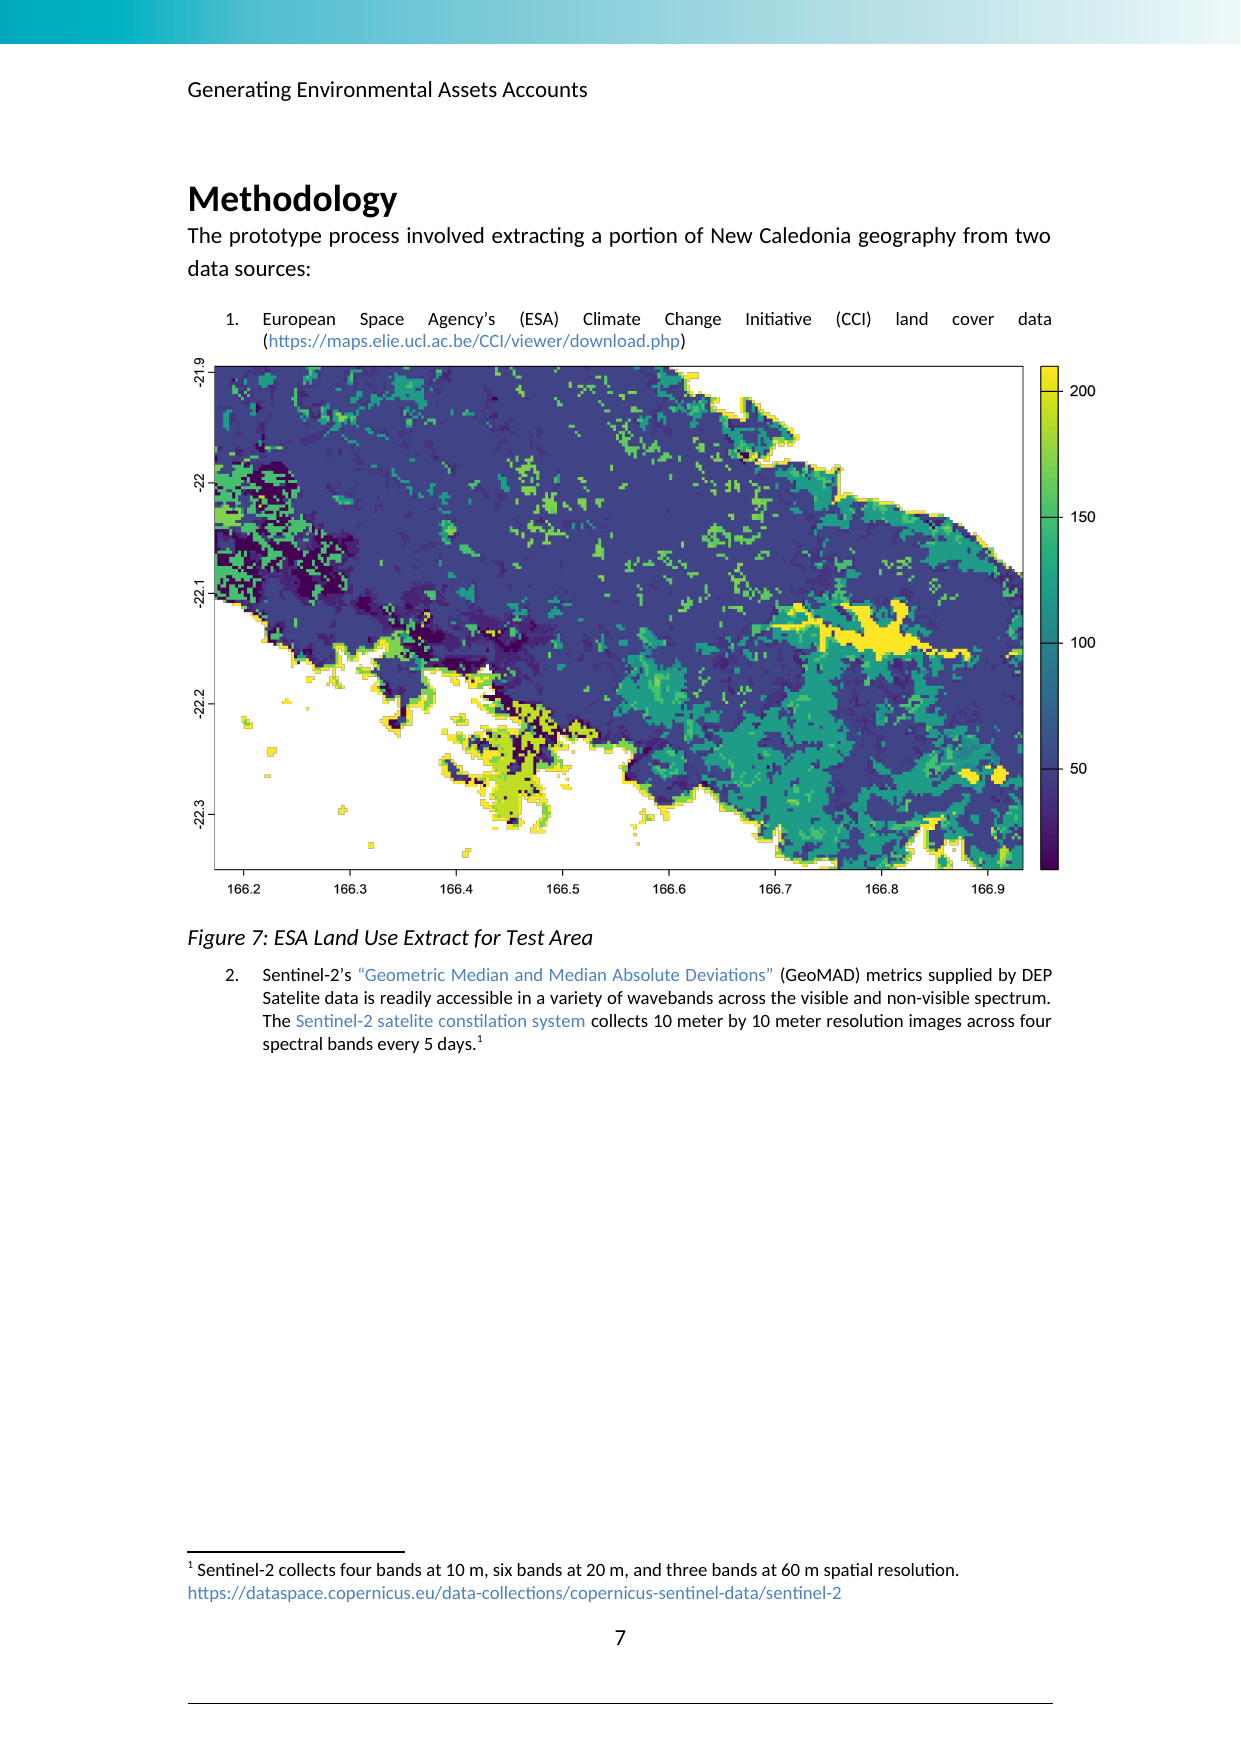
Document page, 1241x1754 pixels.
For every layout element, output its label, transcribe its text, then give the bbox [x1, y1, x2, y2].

picture [0, 0, 1241, 44]
text The prototype process involved extracting a portion of New Caledonia geography from two data sources: [187, 221, 1053, 282]
subtitle Methodology [187, 175, 1053, 221]
list European Space Agency’s (ESA) Climate Change Initiative (CCI) land cover data (https://maps.elie.ucl.ac.be/CCI/viewer/download.php) [225, 307, 1053, 352]
picture [187, 352, 1098, 902]
text Figure 7: ESA Land Use Extract for Test Area [187, 923, 1053, 951]
list Sentinel-2’s “Geometric Median and Median Absolute Deviations” (GeoMAD) metrics supplied by DEP Satelite data is readily accessible in a variety of wavebands across the visible and non-visible spectrum. The Sentinel-2 satelite constilation system collects 10 meter by 10 meter resolution images across four spectral bands every 5 days. [225, 963, 1053, 1055]
